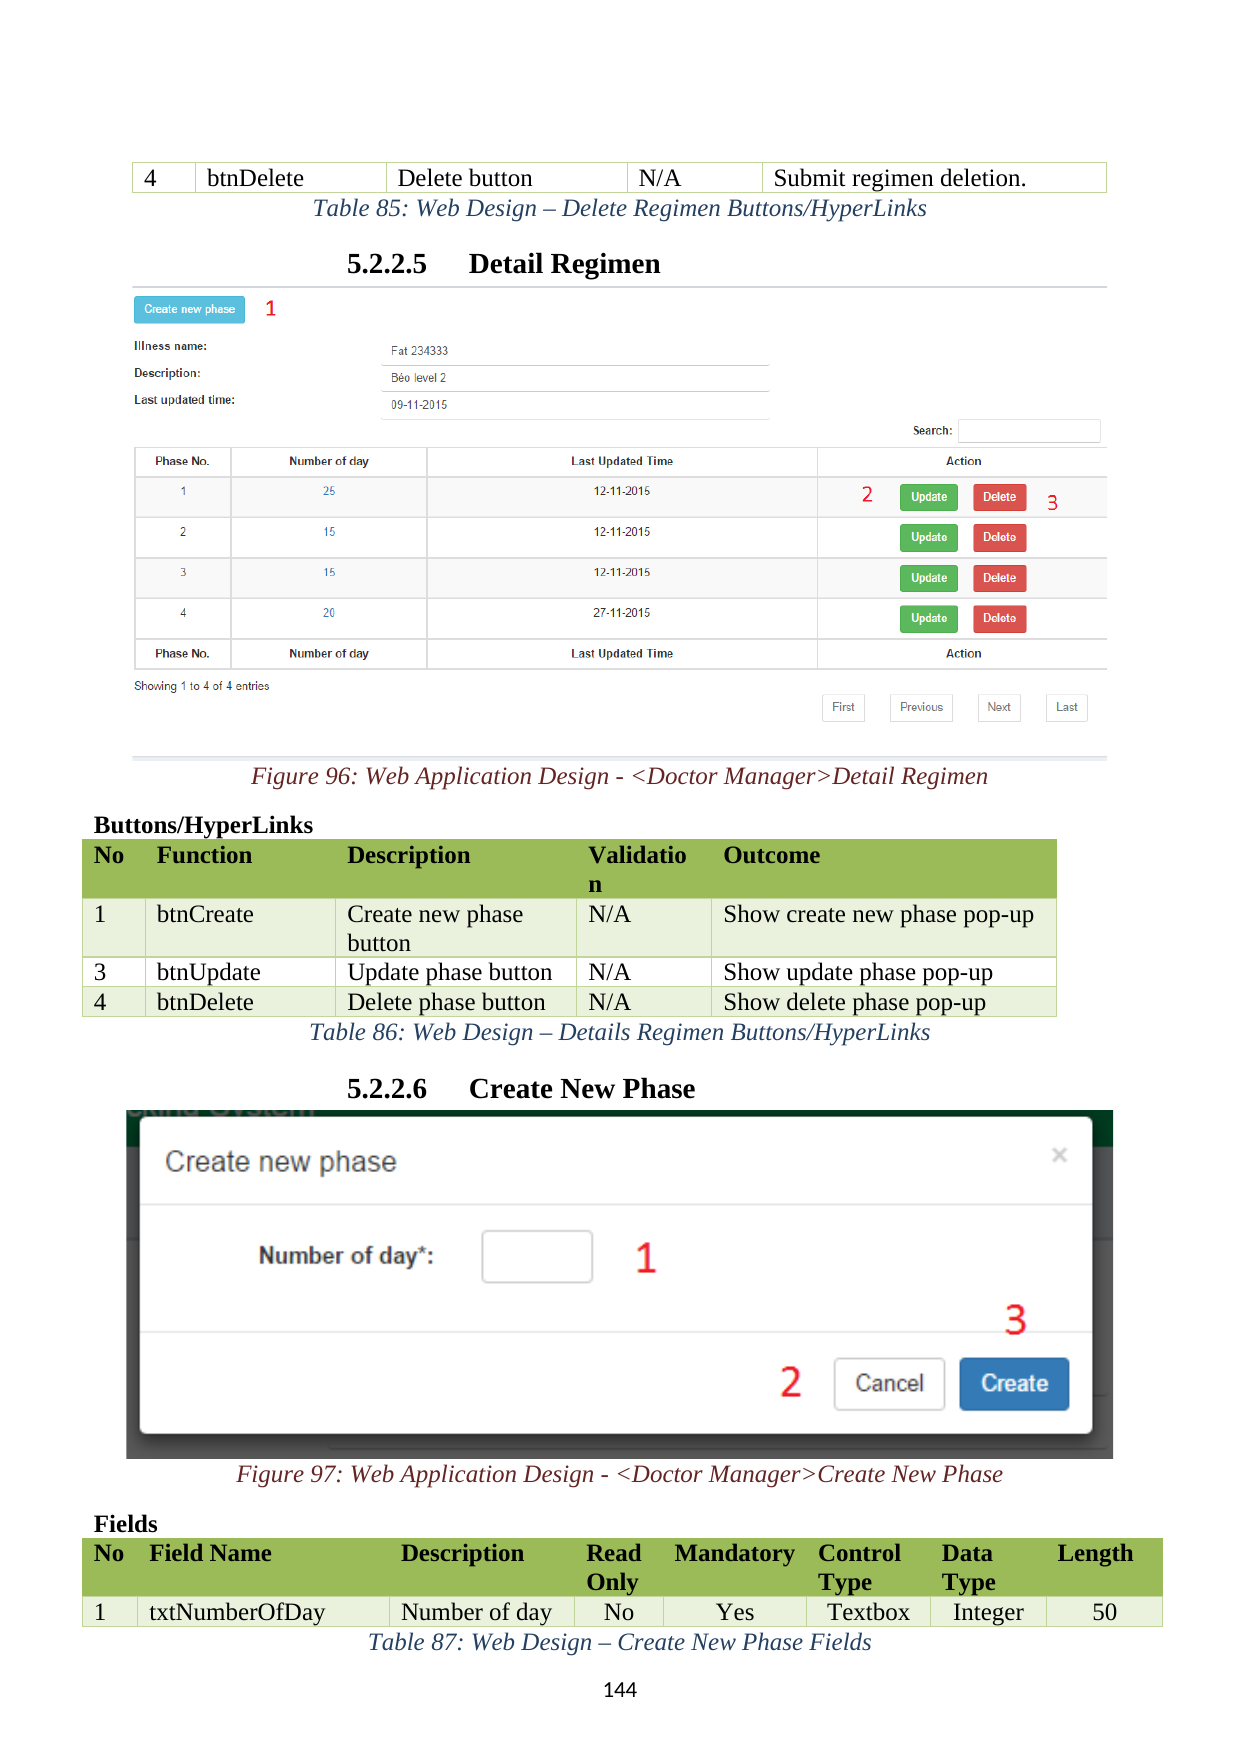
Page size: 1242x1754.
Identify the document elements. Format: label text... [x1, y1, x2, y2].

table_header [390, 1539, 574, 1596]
text Figure 97: Web Application Design - <Doctor Manager>Create New Phase [94, 1459, 1146, 1488]
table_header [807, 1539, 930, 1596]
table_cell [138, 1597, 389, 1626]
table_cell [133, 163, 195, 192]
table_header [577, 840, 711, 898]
text Buttons/HyperLinks [94, 811, 1146, 839]
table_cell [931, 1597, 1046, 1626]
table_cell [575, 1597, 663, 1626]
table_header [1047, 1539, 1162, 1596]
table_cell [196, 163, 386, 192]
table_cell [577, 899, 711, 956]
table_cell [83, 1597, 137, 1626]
picture [132, 286, 1108, 761]
text Table 86: Web Design – Details Regimen Buttons/HyperLinks [94, 1017, 1146, 1046]
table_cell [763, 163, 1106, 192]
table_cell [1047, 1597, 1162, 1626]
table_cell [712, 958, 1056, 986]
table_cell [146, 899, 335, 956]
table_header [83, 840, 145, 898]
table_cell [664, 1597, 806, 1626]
subtitle Create New Phase [347, 1071, 1146, 1104]
text Figure 96: Web Application Design - <Doctor Manager>Detail Regimen [94, 761, 1146, 790]
text Table 87: Web Design – Create New Phase Fields [94, 1627, 1146, 1656]
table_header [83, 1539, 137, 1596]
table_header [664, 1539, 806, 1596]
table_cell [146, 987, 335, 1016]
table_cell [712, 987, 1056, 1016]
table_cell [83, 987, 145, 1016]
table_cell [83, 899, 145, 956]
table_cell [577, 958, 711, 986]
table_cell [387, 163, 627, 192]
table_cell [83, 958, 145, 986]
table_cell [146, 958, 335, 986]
subtitle Detail Regimen [347, 247, 1146, 280]
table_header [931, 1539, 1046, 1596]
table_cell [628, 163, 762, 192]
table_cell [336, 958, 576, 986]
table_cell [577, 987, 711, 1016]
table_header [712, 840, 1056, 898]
text Table 85: Web Design – Delete Regimen Buttons/HyperLinks [94, 193, 1146, 222]
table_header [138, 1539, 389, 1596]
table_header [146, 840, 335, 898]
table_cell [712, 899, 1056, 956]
picture [126, 1110, 1114, 1459]
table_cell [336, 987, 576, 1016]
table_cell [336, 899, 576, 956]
text Fields [94, 1509, 1146, 1537]
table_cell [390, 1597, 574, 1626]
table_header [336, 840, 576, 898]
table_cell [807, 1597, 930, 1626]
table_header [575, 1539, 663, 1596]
